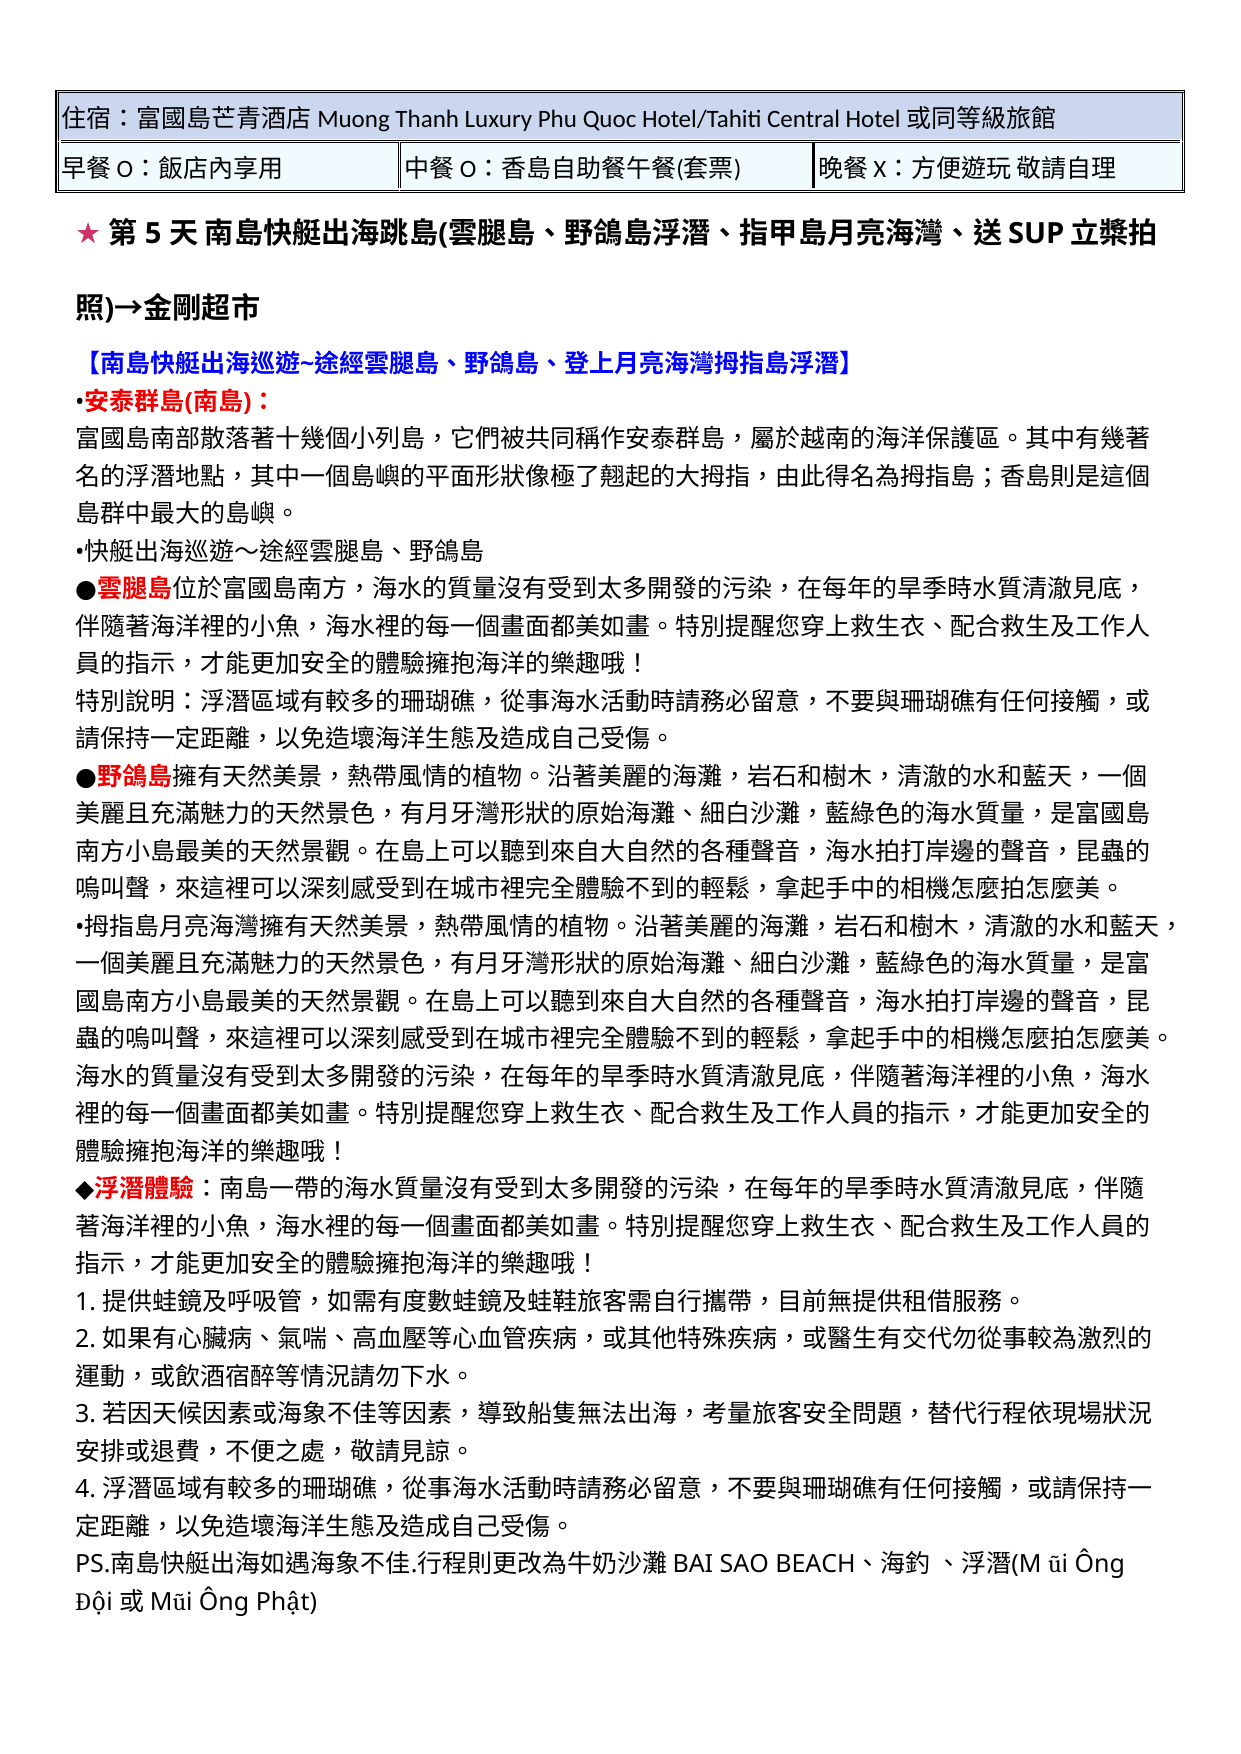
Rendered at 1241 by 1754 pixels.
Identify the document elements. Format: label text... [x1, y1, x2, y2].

text •安泰群島(南島)： [75, 380, 1165, 418]
text 1. 提供蛙鏡及呼吸管，如需有度數蛙鏡及蛙鞋旅客需自行攜帶，目前無提供租借服務。 [75, 1280, 1165, 1318]
text 富國島南部散落著十幾個小列島，它們被共同稱作安泰群島，屬於越南的海洋保護區。其中有幾著名的浮潛地點，其中一個島嶼的平面形狀像極了翹起的大拇指，由此得名為拇指島；香島則是這個島群中最大的島嶼。 [75, 418, 1165, 530]
text ●雲腿島位於富國島南方，海水的質量沒有受到太多開發的污染，在每年的旱季時水質清澈見底，伴隨著海洋裡的小魚，海水裡的每一個畫面都美如畫。特別提醒您穿上救生衣、配合救生及工作人員的指示，才能更加安全的體驗擁抱海洋的樂趣哦！ [75, 568, 1165, 680]
text 3. 若因天候因素或海象不佳等因素，導致船隻無法出海，考量旅客安全問題，替代行程依現場狀況安排或退費，不便之處，敬請見諒。 [75, 1393, 1165, 1468]
text PS.南島快艇出海如遇海象不佳.行程則更改為牛奶沙灘BAI SAO BEACH、海釣 、浮潛(M ũi Ông Đội 或 Mũi Ông Phật) [75, 1543, 1165, 1618]
text •快艇出海巡遊～途經雲腿島、野鴿島 [75, 530, 1165, 568]
table_cell 中餐O：香島自助餐午餐(套票) [400, 143, 813, 190]
table_cell 早餐O：飯店內享用 [59, 140, 400, 190]
text ◆浮潛體驗：南島一帶的海水質量沒有受到太多開發的污染，在每年的旱季時水質清澈見底，伴隨著海洋裡的小魚，海水裡的每一個畫面都美如畫。特別提醒您穿上救生衣、配合救生及工作人員的指示，才能更加安全的體驗擁抱海洋的樂趣哦！ [75, 1168, 1165, 1280]
text 【南島快艇出海巡遊~途經雲腿島、野鴿島、登上月亮海灣拇指島浮潛】 [75, 343, 1165, 380]
table_cell 晚餐X：方便遊玩 敬請自理 [813, 140, 1182, 190]
text 特別說明：浮潛區域有較多的珊瑚礁，從事海水活動時請務必留意，不要與珊瑚礁有任何接觸，或請保持一定距離，以免造壞海洋生態及造成自己受傷。 [75, 680, 1165, 755]
text ★ 第 5 天 南島快艇出海跳島(雲腿島、野鴿島浮潛、指甲島月亮海灣、送SUP立槳拍照)→金剛超市 [75, 193, 1165, 343]
text •拇指島月亮海灣擁有天然美景，熱帶風情的植物。沿著美麗的海灘，岩石和樹木，清澈的水和藍天，一個美麗且充滿魅力的天然景色，有月牙灣形狀的原始海灘、細白沙灘，藍綠色的海水質量，是富國島南方小島最美的天然景觀。在島上可以聽到來自大自然的各種聲音，海水拍打岸邊的聲音，昆蟲的嗚叫聲，來這裡可以深刻感受到在城市裡完全體驗不到的輕鬆，拿起手中的相機怎麼拍怎麼美。海水的質量沒有受到太多開發的污染，在每年的旱季時水質清澈見底，伴隨著海洋裡的小魚，海水裡的每一個畫面都美如畫。特別提醒您穿上救生衣、配合救生及工作人員的指示，才能更加安全的體驗擁抱海洋的樂趣哦！ [75, 905, 1165, 1168]
text 4. 浮潛區域有較多的珊瑚礁，從事海水活動時請務必留意，不要與珊瑚礁有任何接觸，或請保持一定距離，以免造壞海洋生態及造成自己受傷。 [75, 1468, 1165, 1543]
text 2. 如果有心臟病、氣喘、高血壓等心血管疾病，或其他特殊疾病，或醫生有交代勿從事較為激烈的運動，或飲酒宿醉等情況請勿下水。 [75, 1318, 1165, 1393]
table_header 住宿：富國島芒青酒店 Muong Thanh Luxury Phu Quoc Hotel/Tahiti Central Hotel或同等級旅館 [59, 93, 1182, 139]
text ●野鴿島擁有天然美景，熱帶風情的植物。沿著美麗的海灘，岩石和樹木，清澈的水和藍天，一個美麗且充滿魅力的天然景色，有月牙灣形狀的原始海灘、細白沙灘，藍綠色的海水質量，是富國島南方小島最美的天然景觀。在島上可以聽到來自大自然的各種聲音，海水拍打岸邊的聲音，昆蟲的嗚叫聲，來這裡可以深刻感受到在城市裡完全體驗不到的輕鬆，拿起手中的相機怎麼拍怎麼美。 [75, 755, 1165, 905]
